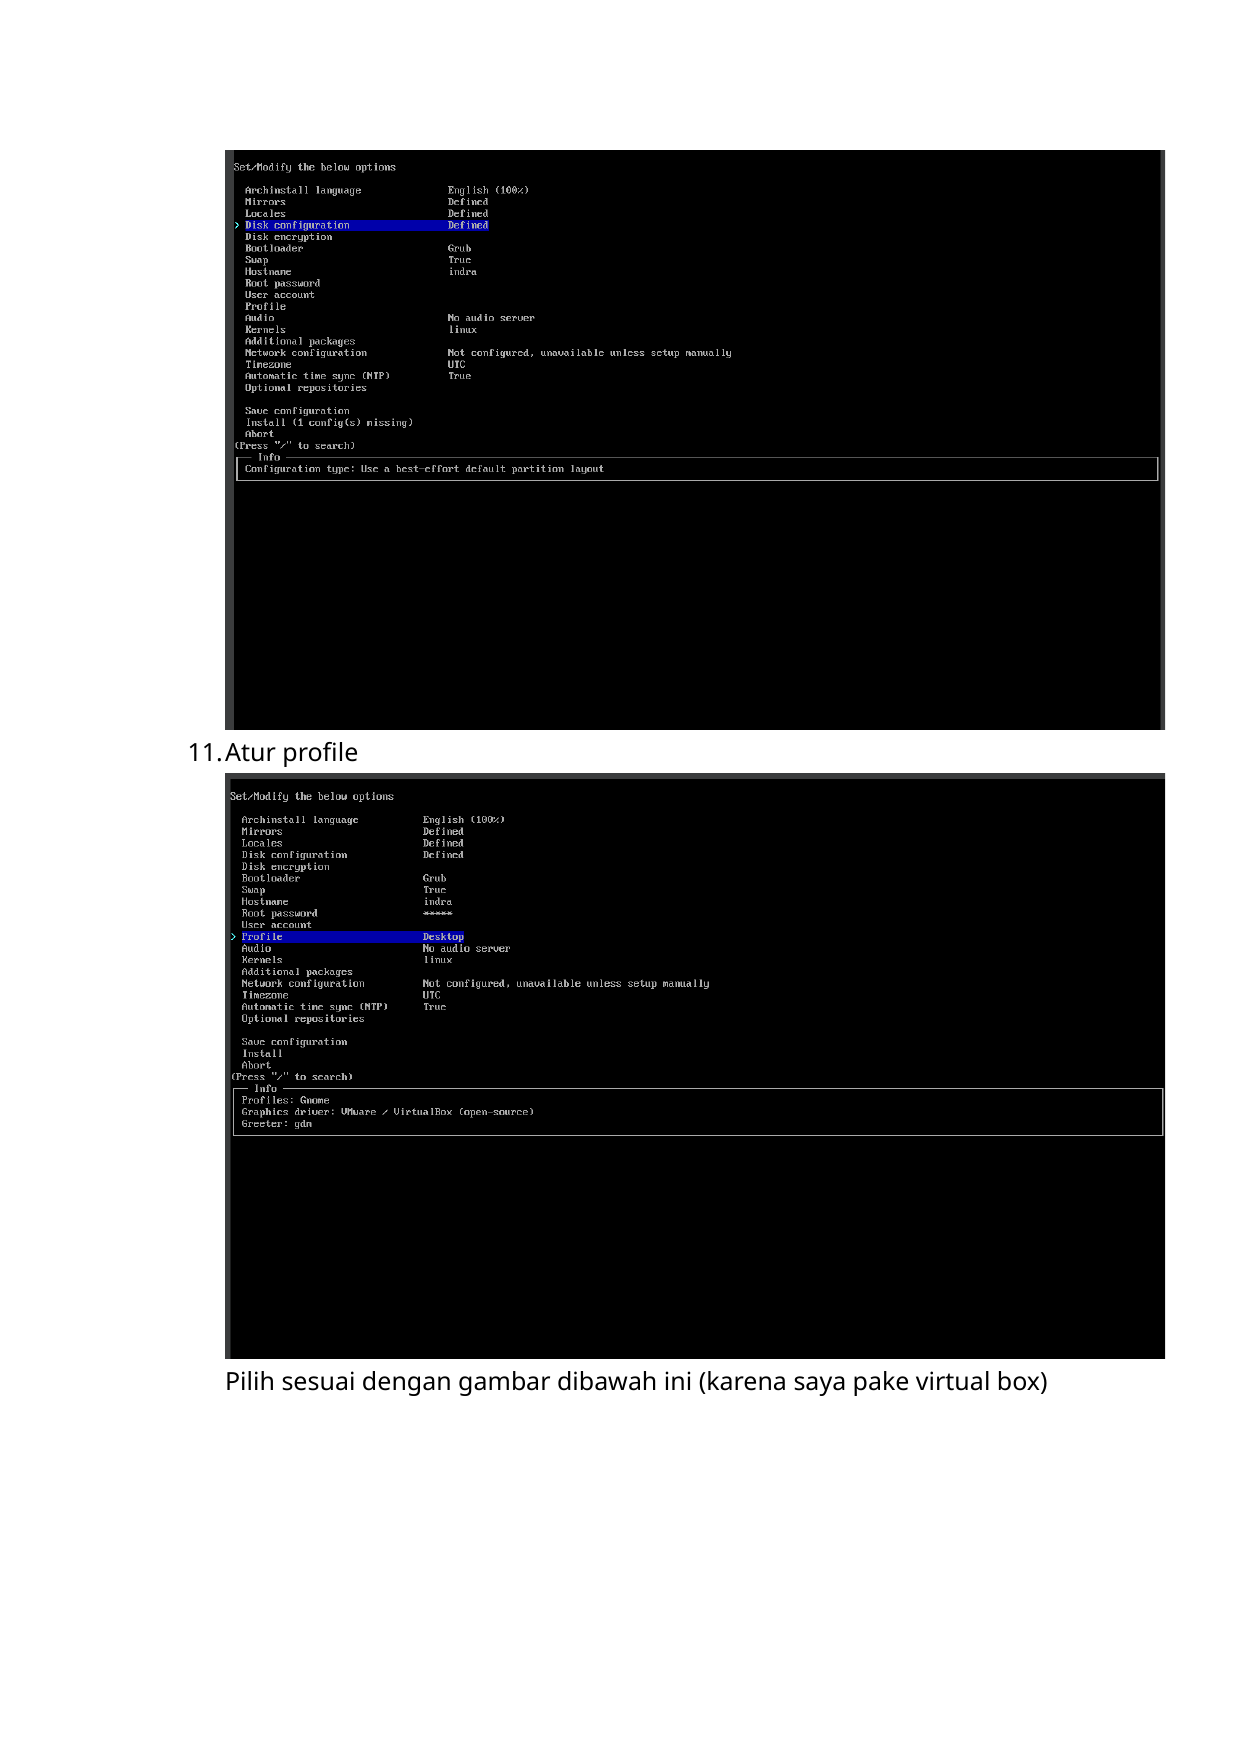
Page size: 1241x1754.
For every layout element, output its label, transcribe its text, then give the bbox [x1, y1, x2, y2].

list Atur profile [187, 734, 1090, 768]
picture [225, 773, 1166, 1359]
picture [225, 150, 1166, 730]
list Pilih sesuai dengan gambar dibawah ini (karena saya pake virtual box) [225, 1364, 1090, 1398]
